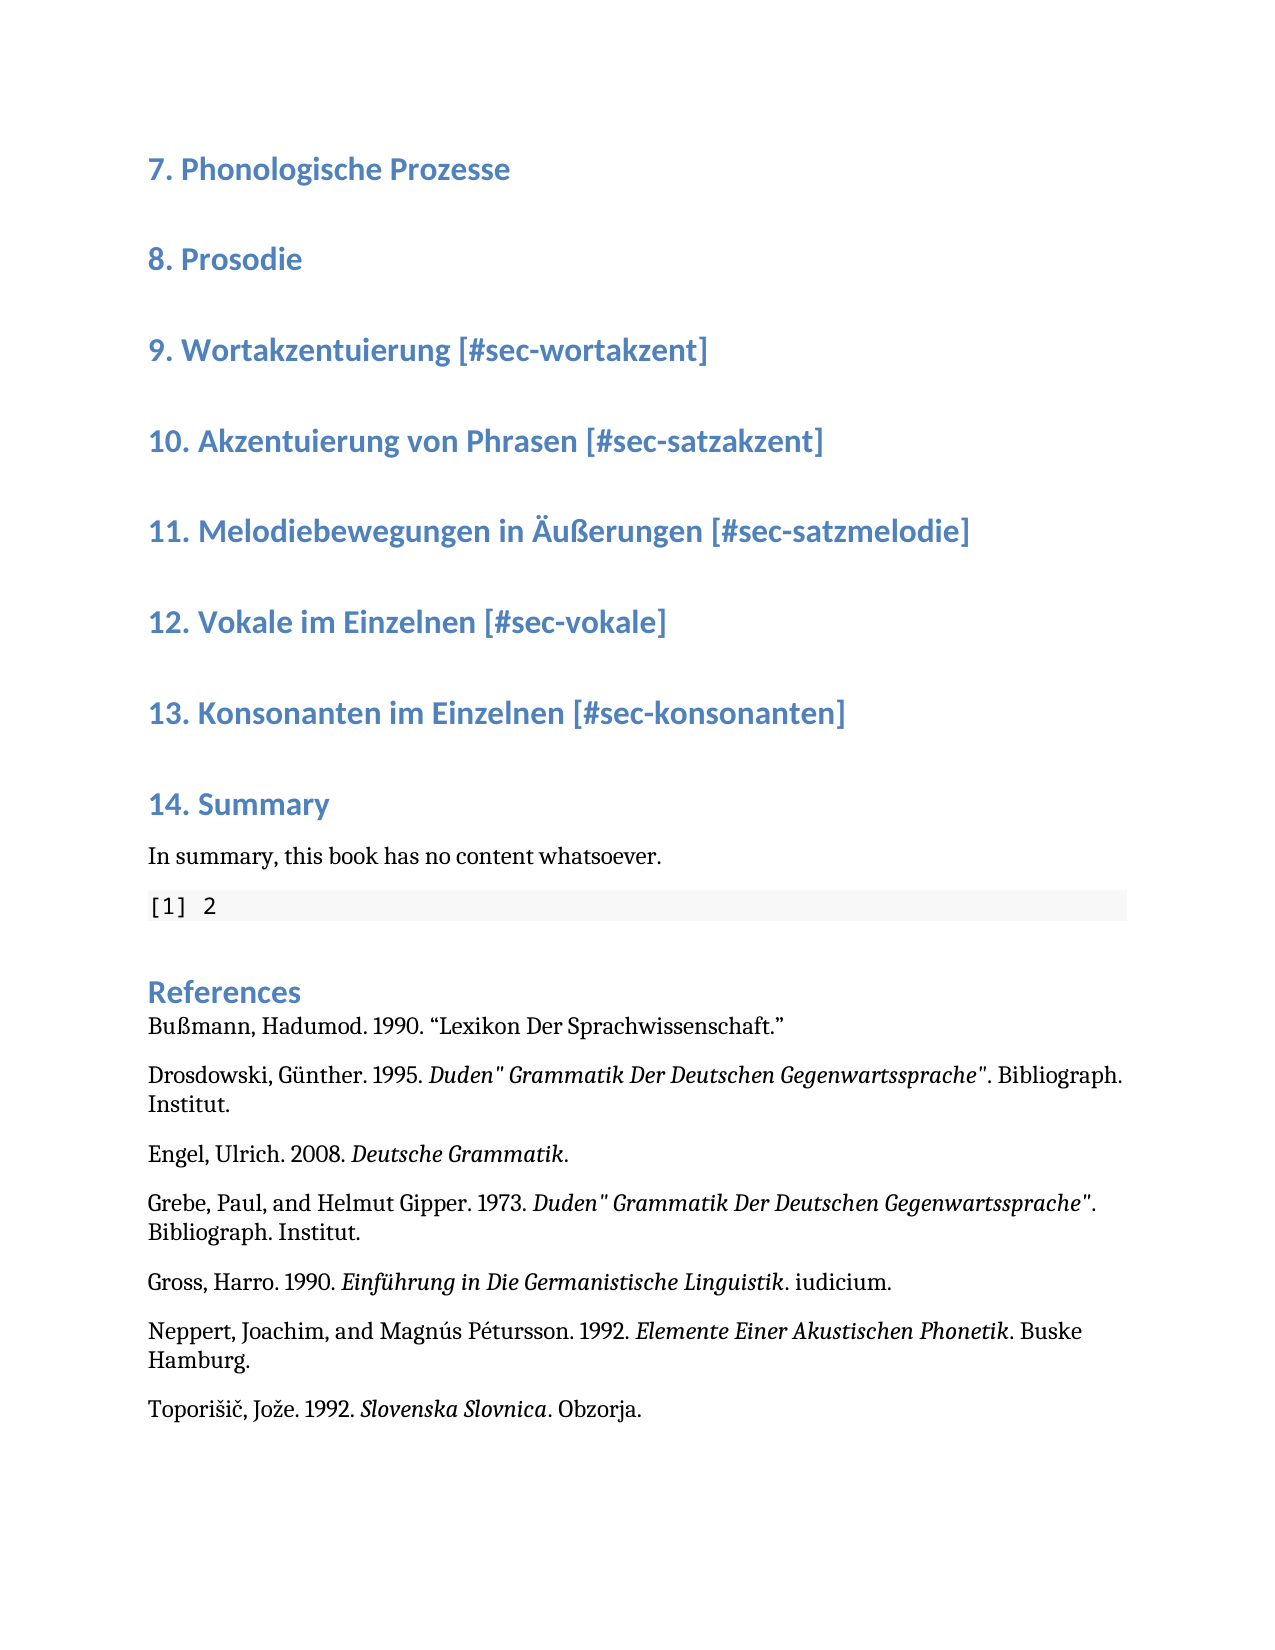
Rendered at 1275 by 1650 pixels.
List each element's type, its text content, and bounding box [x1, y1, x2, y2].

subtitle References [148, 971, 1127, 1012]
subtitle 7. Phonologische Prozesse [148, 148, 1127, 188]
subtitle 11. Melodiebewegungen in Äußerungen [#sec-satzmelodie] [148, 511, 1127, 551]
text Drosdowski, Günther. 1995. Duden" Grammatik Der Deutschen Gegenwartssprache". Bibliograph. Institut. [148, 1061, 1127, 1119]
text Neppert, Joachim, and Magnús Pétursson. 1992. Elemente Einer Akustischen Phonetik. Buske Hamburg. [148, 1317, 1127, 1374]
text Grebe, Paul, and Helmut Gipper. 1973. Duden" Grammatik Der Deutschen Gegenwartssprache". Bibliograph. Institut. [148, 1189, 1127, 1247]
subtitle 14. Summary [148, 783, 1127, 823]
text Bußmann, Hadumod. 1990. “Lexikon Der Sprachwissenschaft.” [148, 1012, 1127, 1040]
subtitle 9. Wortakzentuierung [#sec-wortakzent] [148, 329, 1127, 370]
subtitle 12. Vokale im Einzelnen [#sec-vokale] [148, 601, 1127, 642]
subtitle 13. Konsonanten im Einzelnen [#sec-konsonanten] [148, 692, 1127, 733]
text Gross, Harro. 1990. Einführung in Die Germanistische Linguistik. iudicium. [148, 1267, 1127, 1296]
subtitle 8. Prosodie [148, 238, 1127, 279]
text [1] 2 [148, 890, 1127, 921]
text In summary, this book has no content whatsoever. [148, 842, 1127, 871]
subtitle 10. Akzentuierung von Phrasen [#sec-satzakzent] [148, 420, 1127, 461]
text Toporišič, Jože. 1992. Slovenska Slovnica. Obzorja. [148, 1395, 1127, 1424]
text Engel, Ulrich. 2008. Deutsche Grammatik. [148, 1139, 1127, 1168]
